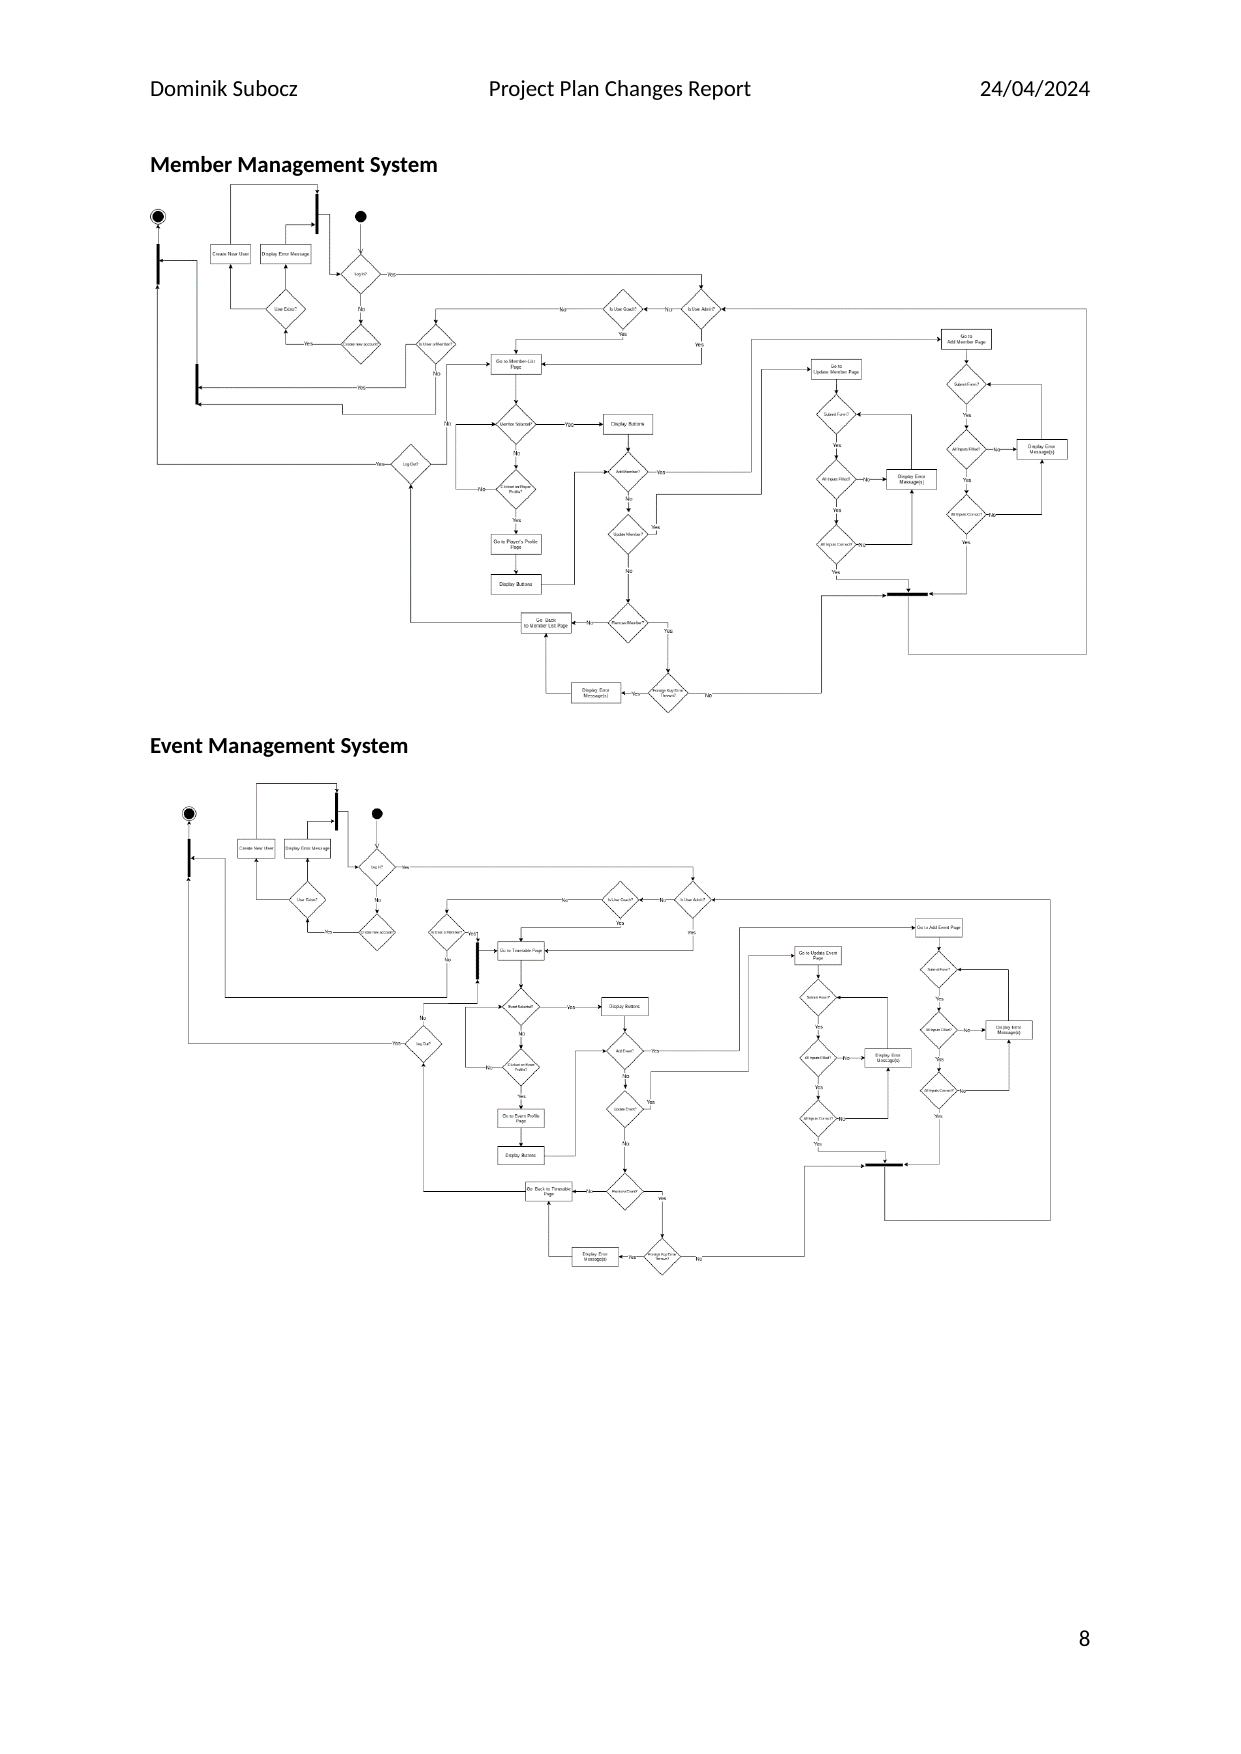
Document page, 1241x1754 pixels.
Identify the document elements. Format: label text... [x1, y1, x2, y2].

text Event Management System [150, 732, 1090, 761]
picture [150, 761, 1091, 1305]
text Member Management System [150, 150, 1090, 180]
picture [150, 180, 1091, 713]
